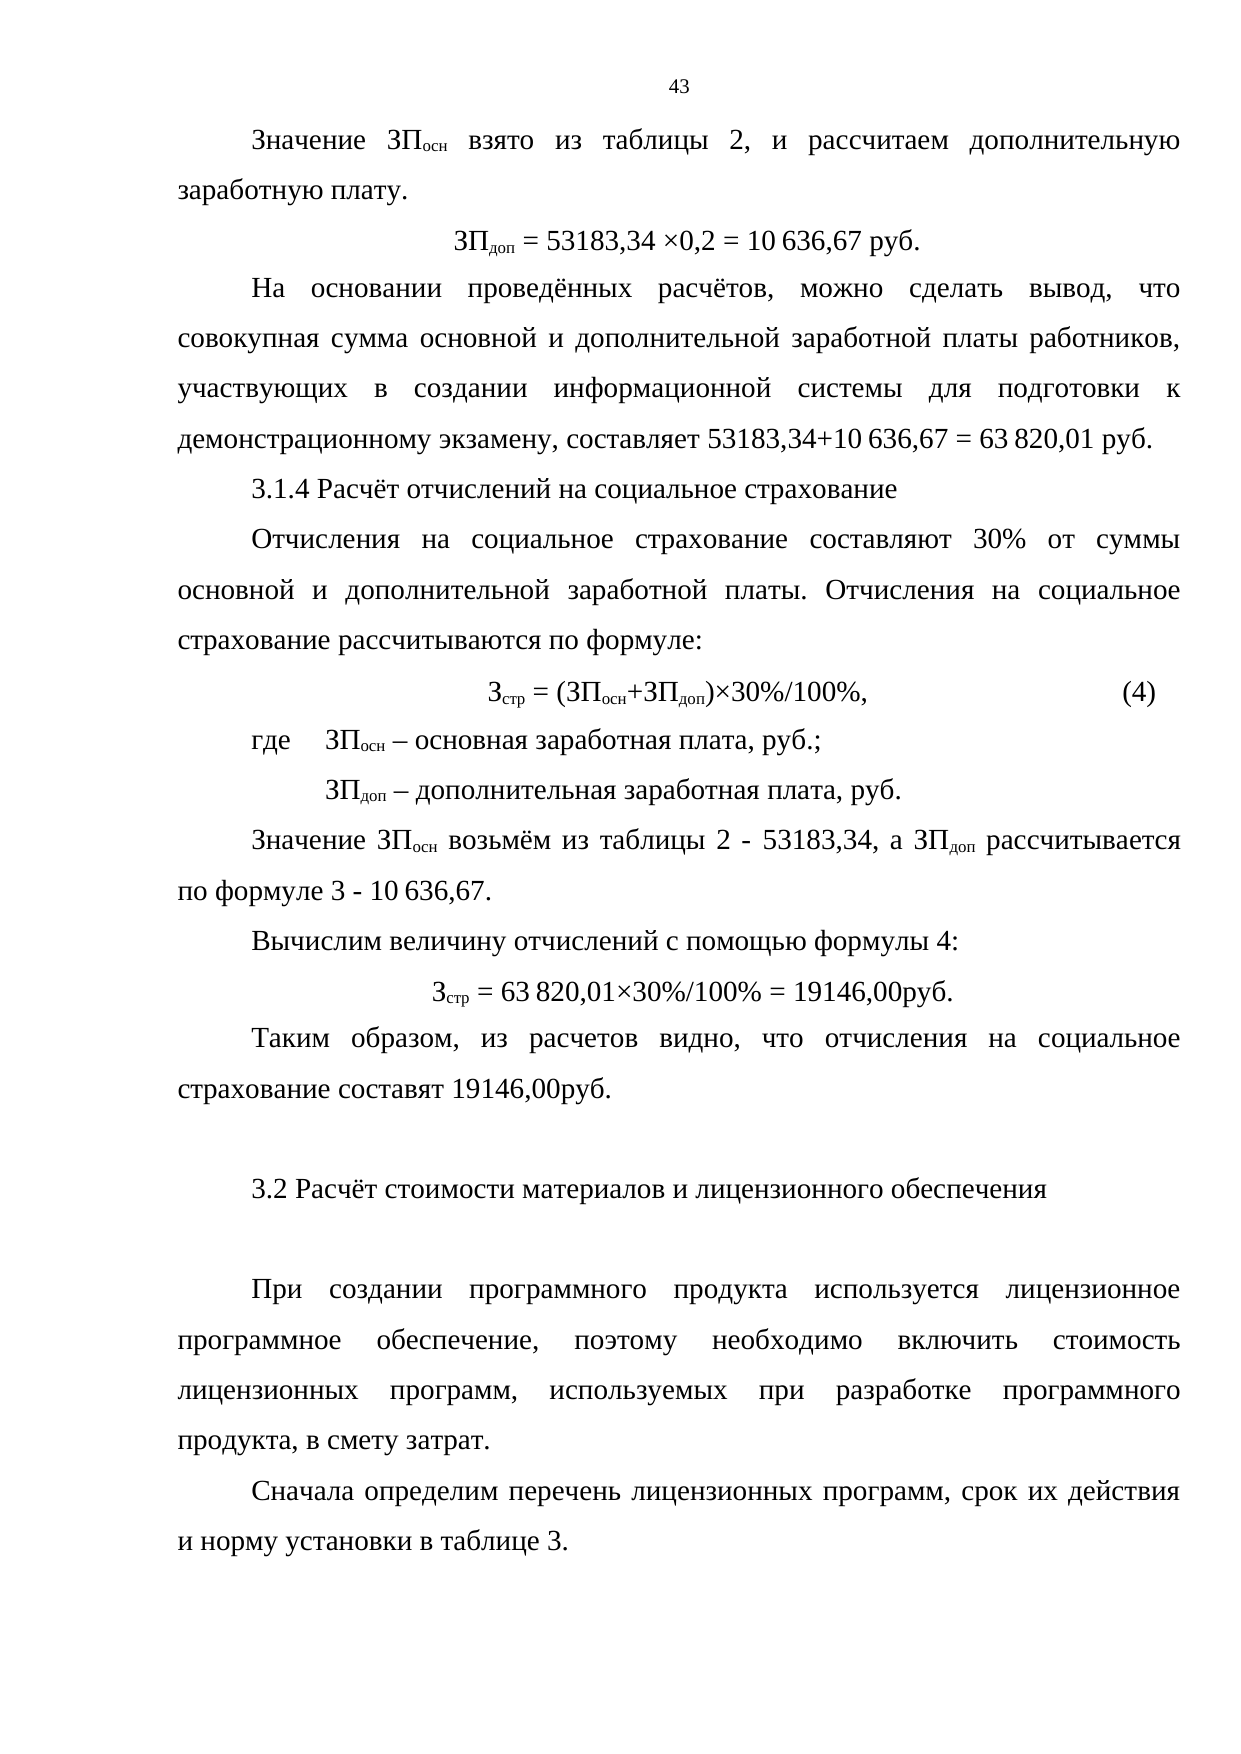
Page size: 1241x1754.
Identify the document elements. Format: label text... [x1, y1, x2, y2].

text ЗПдоп – дополнительная заработная плата, руб. [207, 772, 1181, 806]
table_header Зстр = (ЗПосн+ЗПдоп)×30%/100%, [177, 673, 1040, 722]
table_header (4) [1040, 673, 1181, 722]
text 3.2 Расчёт стоимости материалов и лицензионного обеспечения [177, 1171, 1181, 1205]
text Таким образом, из расчетов видно, что отчисления на социальное страхование составят 19146,00руб. [177, 1021, 1181, 1104]
table_header ЗПдоп = 53183,34 ×0,2 = 10 636,67 руб. [177, 223, 1181, 270]
text 3.1.4 Расчёт отчислений на социальное страхование [177, 471, 1181, 505]
text Вычислим величину отчислений с помощью формулы 4: [177, 923, 1181, 957]
text Сначала определим перечень лицензионных программ, срок их действия и норму установки в таблице 3. [177, 1473, 1181, 1557]
text Значение ЗПосн возьмём из таблицы 2 - 53183,34, а ЗПдоп рассчитывается по формуле 3 - 10 636,67. [177, 822, 1181, 906]
text где ЗПосн – основная заработная плата, руб.; [177, 722, 1181, 755]
text Значение ЗПосн взято из таблицы 2, и рассчитаем дополнительную заработную плату. [177, 122, 1181, 206]
table_header Зстр = 63 820,01×30%/100% = 19146,00руб. [177, 973, 1181, 1021]
text При создании программного продукта используется лицензионное программное обеспечение, поэтому необходимо включить стоимость лицензионных программ, используемых при разработке программного продукта, в смету затрат. [177, 1272, 1181, 1456]
text На основании проведённых расчётов, можно сделать вывод, что совокупная сумма основной и дополнительной заработной платы работников, участвующих в создании информационной системы для подготовки к демонстрационному экзамену, составляет 53183,34+10 636,67 = 63 820,01 руб. [177, 270, 1181, 454]
text Отчисления на социальное страхование составляют 30% от суммы основной и дополнительной заработной платы. Отчисления на социальное страхование рассчитываются по формуле: [177, 521, 1181, 656]
